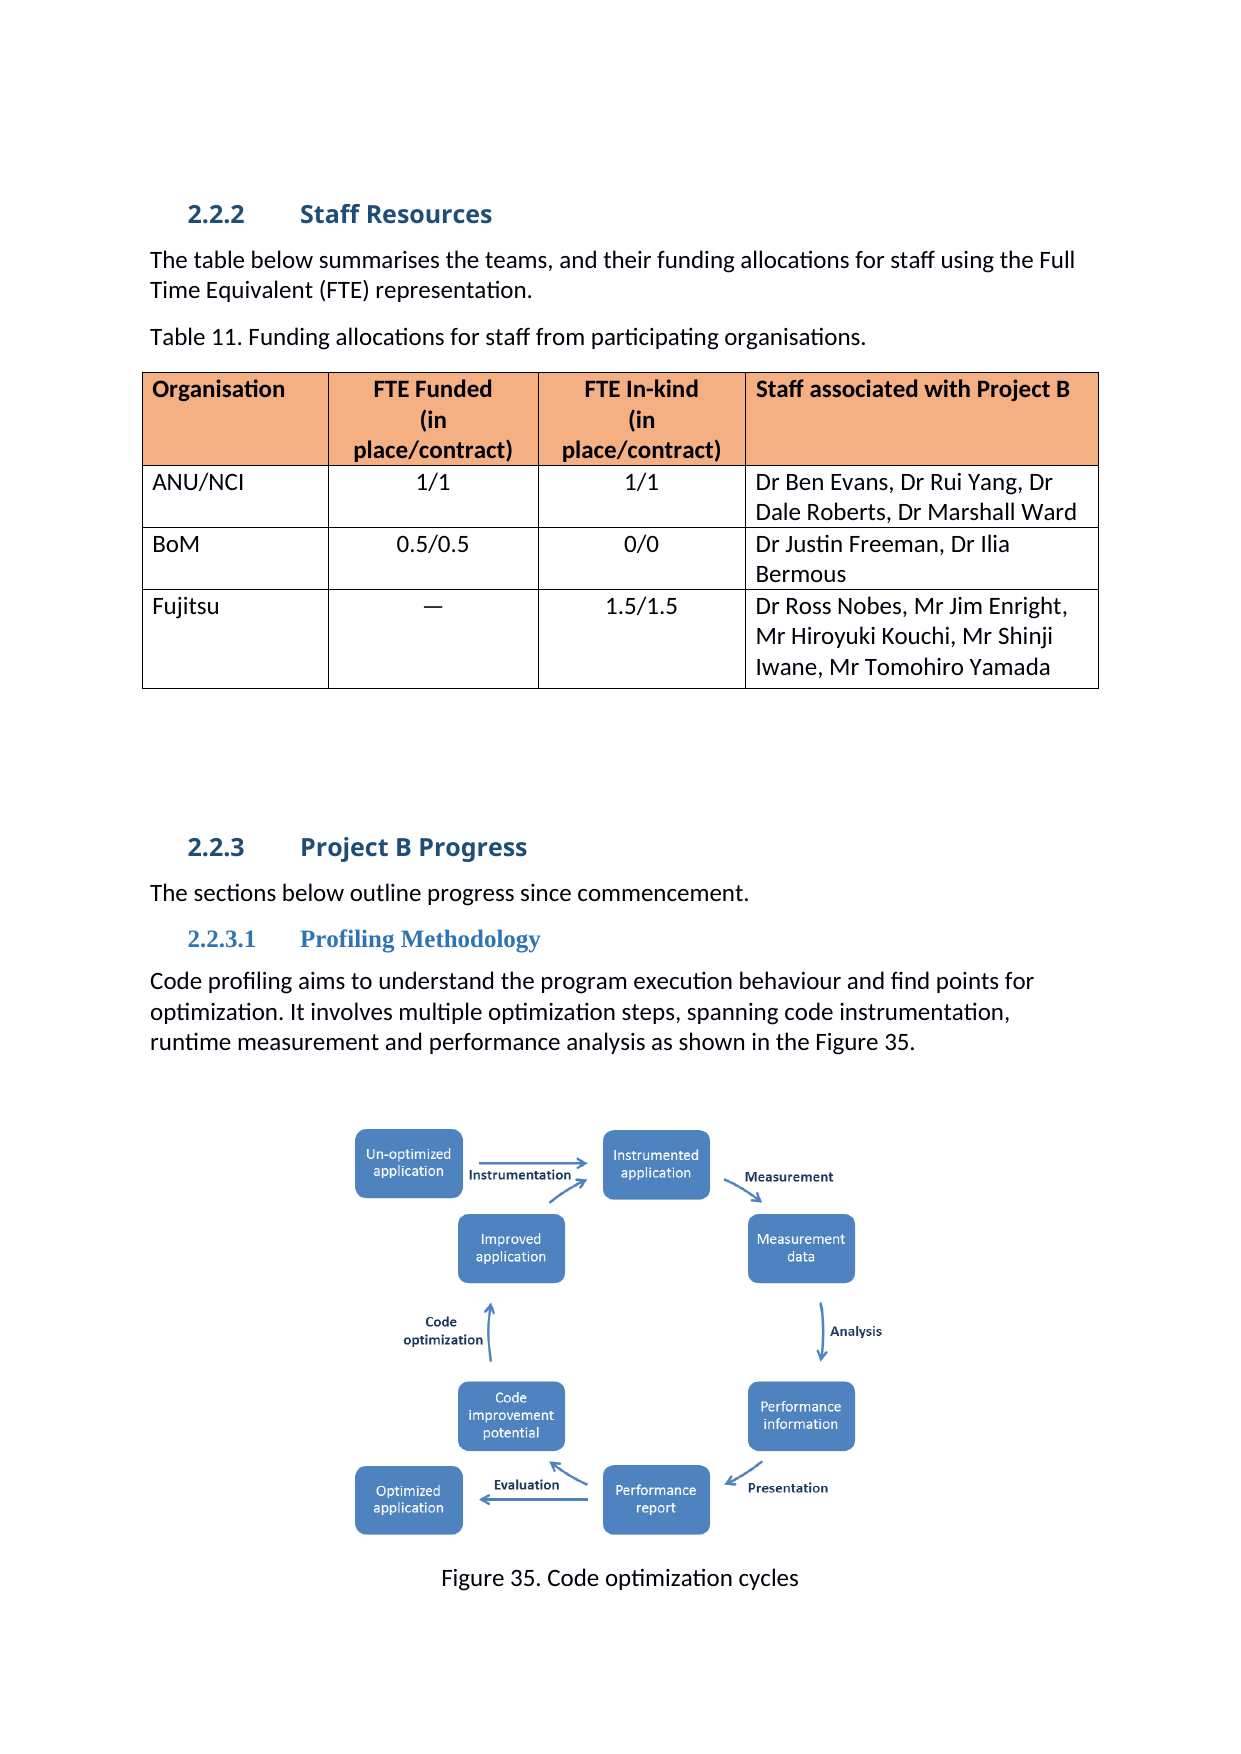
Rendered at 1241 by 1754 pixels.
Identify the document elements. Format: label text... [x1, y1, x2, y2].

text Table 11. Funding allocations for staff from participating organisations. [150, 321, 1090, 352]
subtitle Profiling Methodology [187, 924, 1078, 953]
text Figure 35. Code optimization cycles [150, 1562, 1090, 1592]
subtitle Staff Resources [187, 197, 1090, 231]
picture [320, 1120, 920, 1546]
text The sections below outline progress since commencement. [150, 877, 1090, 907]
text The table below summarises the teams, and their funding allocations for staff using the Full Time Equivalent (FTE) representation. [150, 244, 1090, 305]
text Code profiling aims to understand the program execution behaviour and find points for optimization. It involves multiple optimization steps, spanning code instrumentation, runtime measurement and performance analysis as shown in the Figure 35. [150, 965, 1090, 1057]
subtitle Project B Progress [187, 830, 1090, 864]
